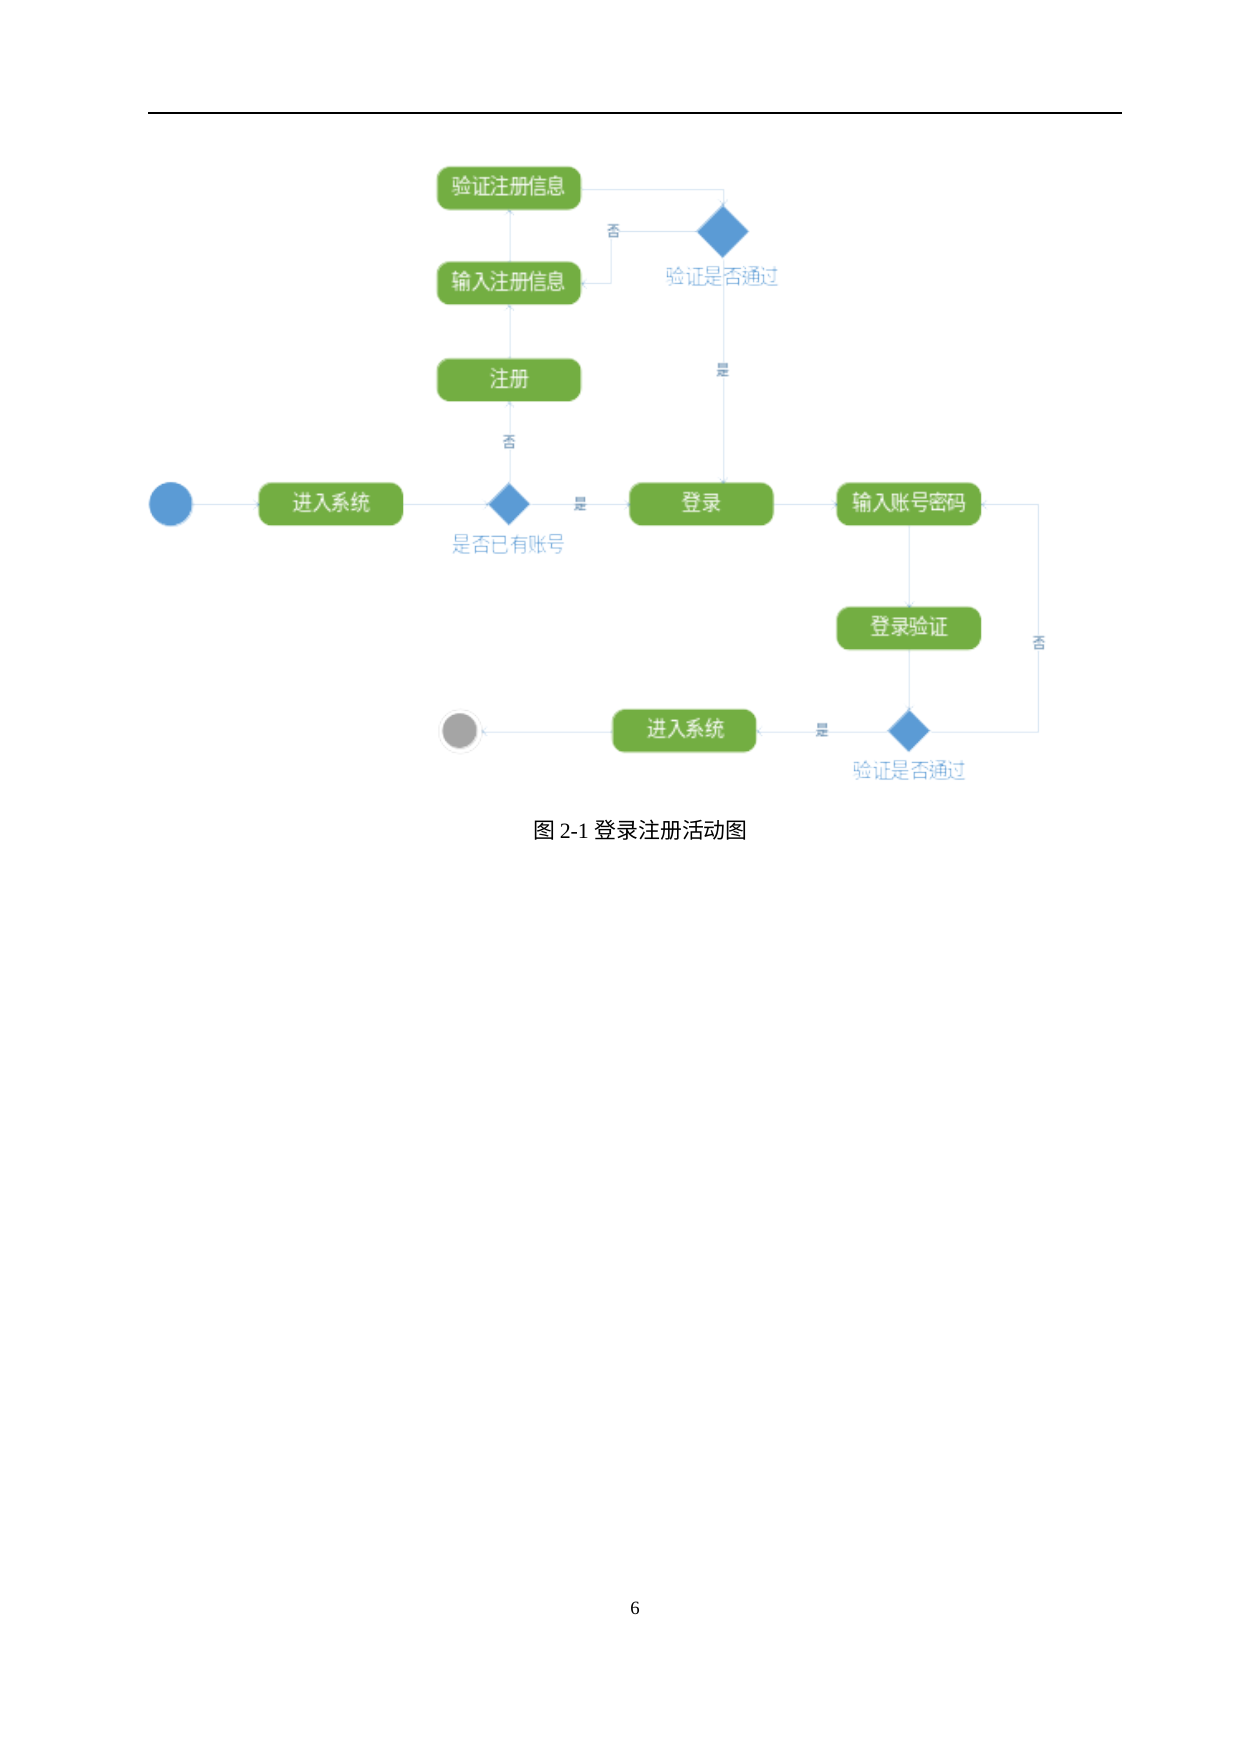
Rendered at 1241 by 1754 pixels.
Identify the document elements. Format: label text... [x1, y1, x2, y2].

text 图2-1 登录注册活动图 [148, 812, 1122, 846]
